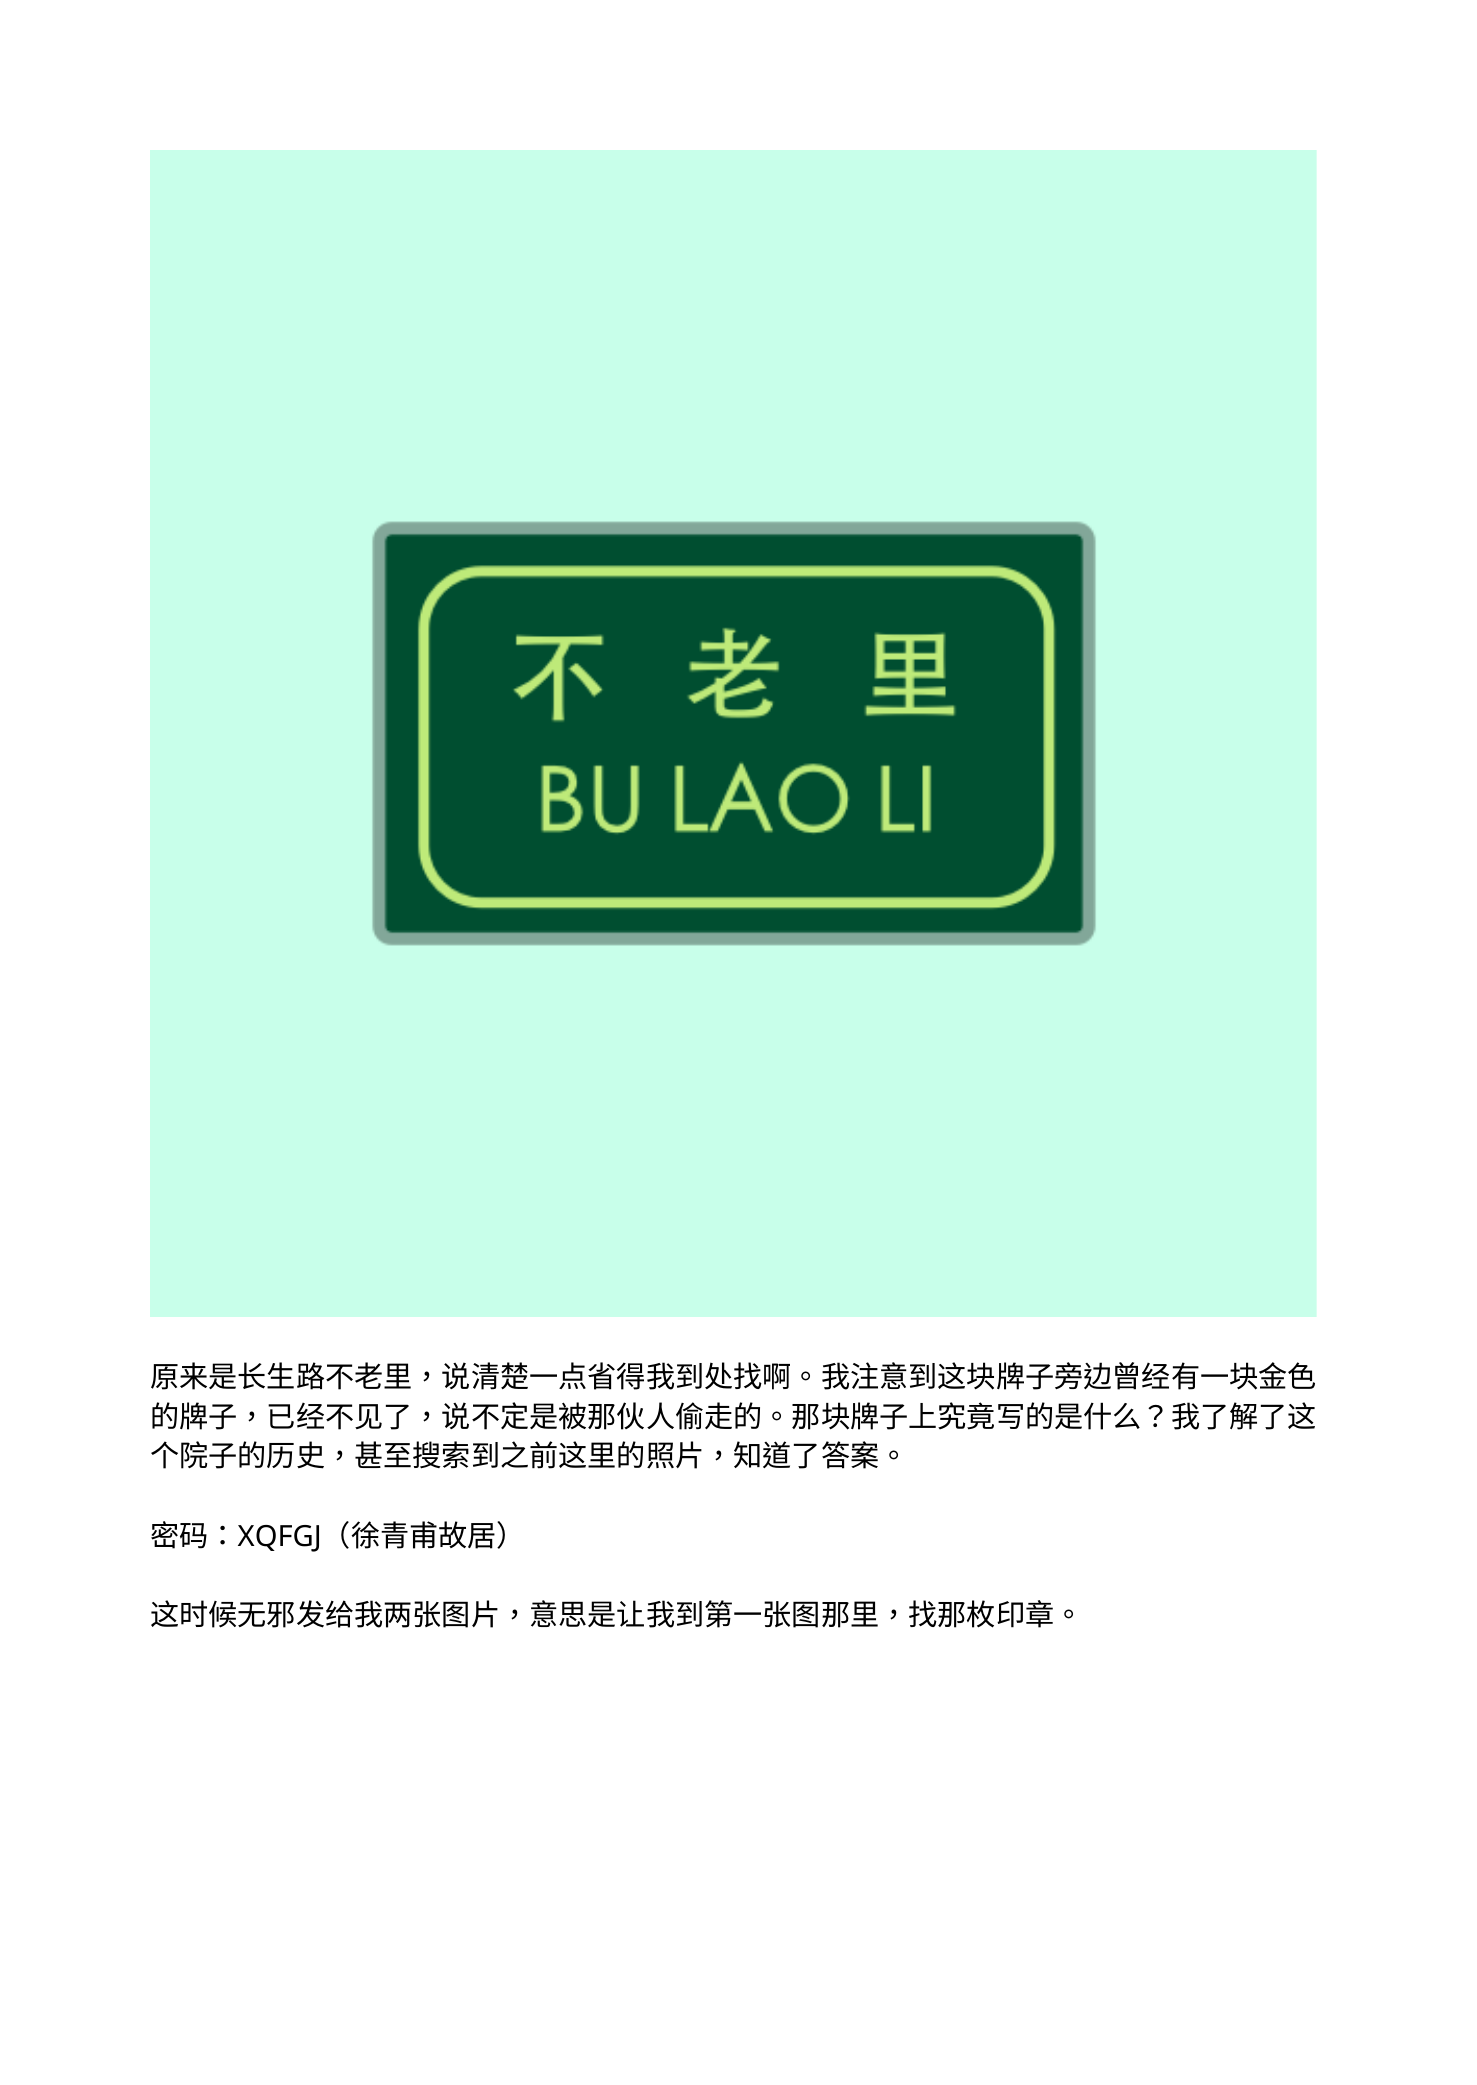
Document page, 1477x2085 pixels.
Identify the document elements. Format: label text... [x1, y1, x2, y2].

text 原来是长生路不老里，说清楚一点省得我到处找啊。我注意到这块牌子旁边曾经有一块金色的牌子，已经不见了，说不定是被那伙人偷走的。那块牌子上究竟写的是什么？我了解了这个院子的历史，甚至搜索到之前这里的照片，知道了答案。 [150, 1356, 1326, 1475]
text 这时候无邪发给我两张图片，意思是让我到第一张图那里，找那枚印章。 [150, 1594, 1326, 1634]
text 密码：XQFGJ（徐青甫故居） [150, 1515, 1326, 1555]
picture [150, 150, 1317, 1317]
